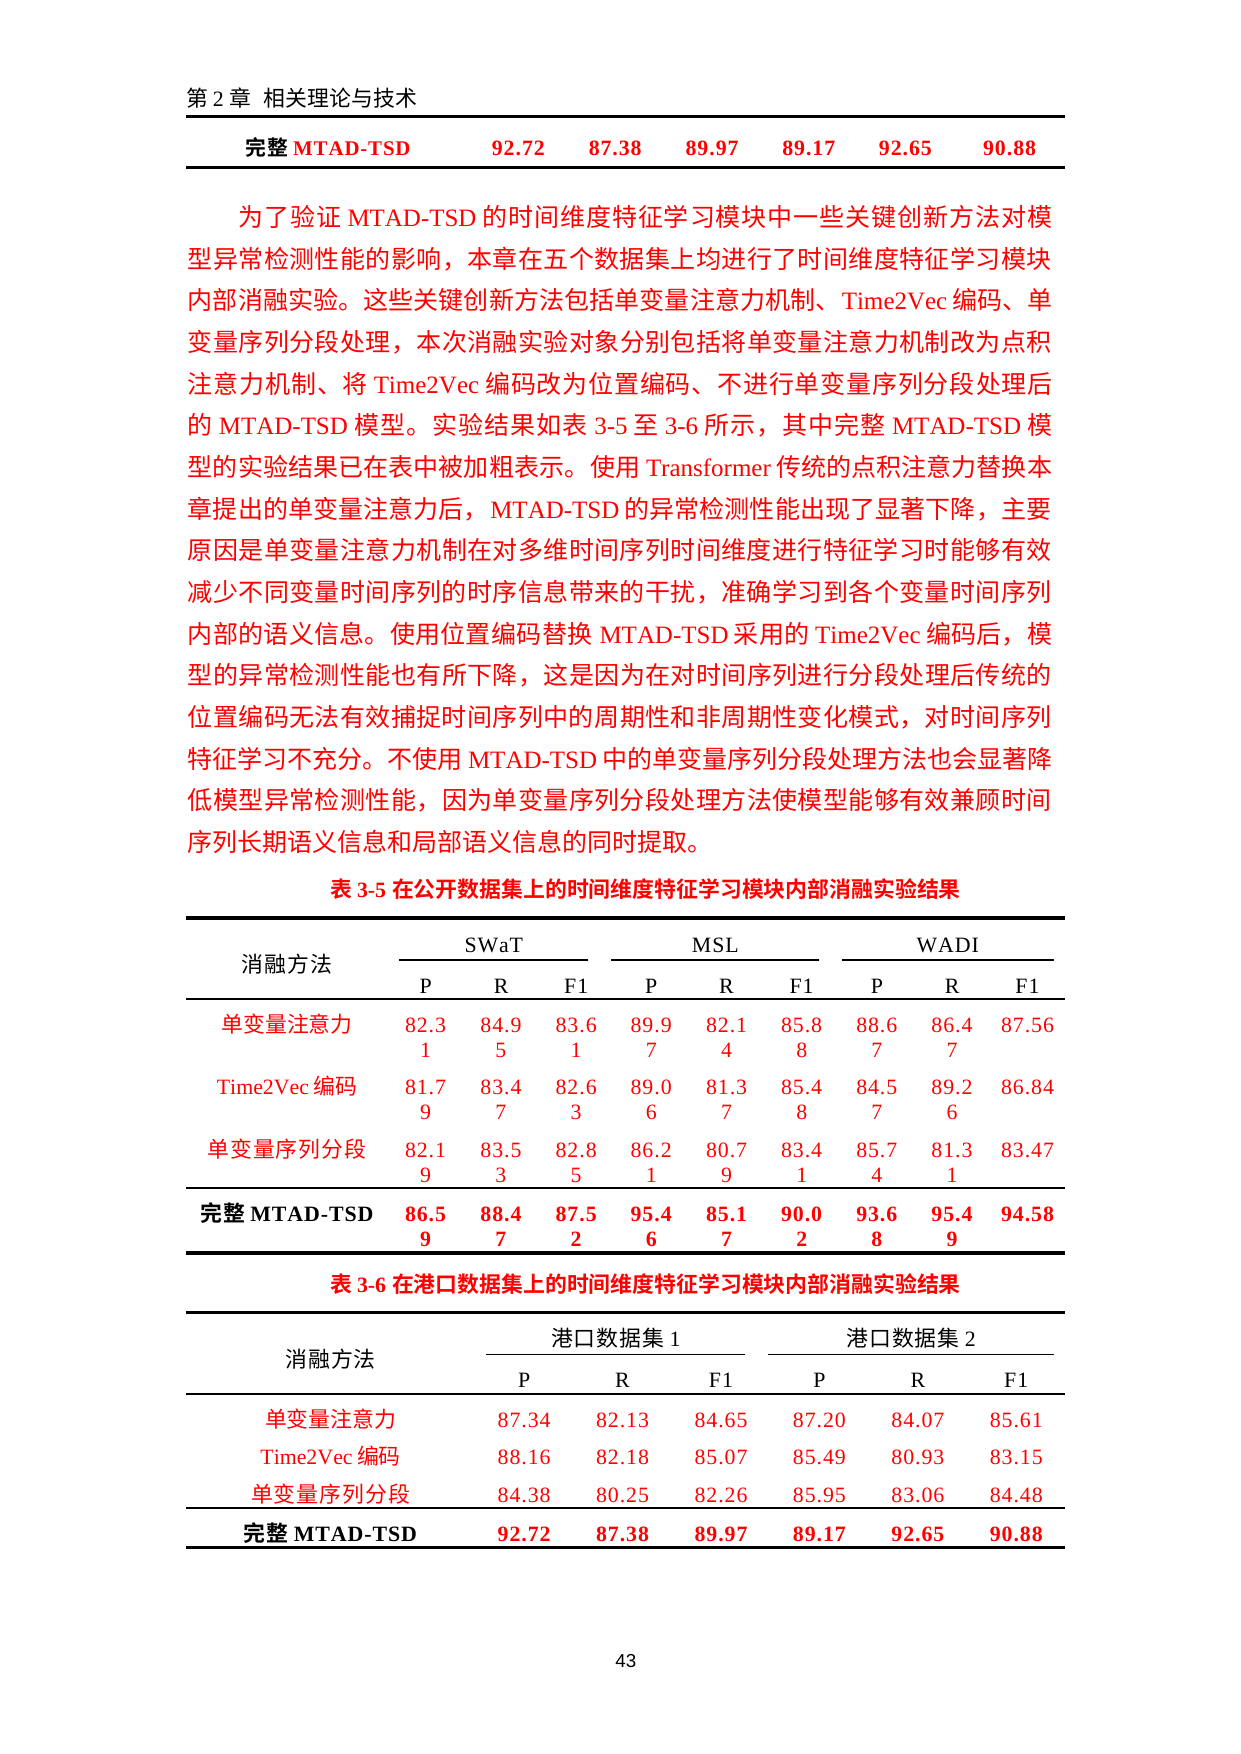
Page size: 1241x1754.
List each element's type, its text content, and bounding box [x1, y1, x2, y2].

table_cell 82.19 [388, 1125, 463, 1187]
table_cell P [770, 1355, 868, 1393]
table_cell 82.14 [689, 1000, 764, 1062]
table_cell P [839, 961, 914, 998]
table_cell 完整MTAD-TSD [186, 118, 470, 166]
table_cell 92.65 [868, 1509, 967, 1546]
table_cell 90.88 [967, 1509, 1065, 1546]
table_cell F1 [671, 1355, 770, 1393]
table_cell 95.46 [613, 1189, 689, 1251]
table_header MSL [600, 920, 830, 961]
table_cell 单变量序列分段 [186, 1470, 475, 1507]
table_header 港口数据集2 [757, 1314, 1065, 1355]
table_cell 90.88 [954, 118, 1065, 166]
table_cell 84.38 [475, 1470, 573, 1507]
table_cell 89.26 [914, 1062, 989, 1125]
table_cell 84.48 [967, 1470, 1065, 1507]
table_cell 85.95 [770, 1470, 868, 1507]
table_cell 89.97 [613, 1000, 689, 1062]
table_cell 95.49 [914, 1189, 989, 1251]
table_cell 83.47 [990, 1125, 1065, 1187]
table_cell 93.68 [839, 1189, 914, 1251]
table_cell 80.79 [689, 1125, 764, 1187]
table_cell 89.97 [663, 118, 760, 166]
table_cell 89.06 [613, 1062, 689, 1125]
table_cell 88.47 [463, 1189, 538, 1251]
table_cell 81.79 [388, 1062, 463, 1125]
table_cell 83.53 [463, 1125, 538, 1187]
table_cell 86.84 [990, 1062, 1065, 1125]
table_cell 89.97 [671, 1509, 770, 1546]
table_cell 单变量注意力 [186, 1000, 388, 1062]
table_header SWaT [388, 920, 600, 961]
table_cell 83.61 [538, 1000, 613, 1062]
table_cell 85.61 [967, 1395, 1065, 1432]
table_cell 86.21 [613, 1125, 689, 1187]
table_cell P [475, 1355, 573, 1393]
table_cell Time2Vec编码 [186, 1062, 388, 1125]
table_cell F1 [967, 1355, 1065, 1393]
table_cell F1 [538, 961, 613, 998]
table_cell 84.65 [671, 1395, 770, 1432]
table_cell 81.37 [689, 1062, 764, 1125]
table_cell 85.17 [689, 1189, 764, 1251]
table_cell 单变量序列分段 [186, 1125, 388, 1187]
table_cell 88.16 [475, 1432, 573, 1469]
table_header 消融方法 [186, 1314, 475, 1393]
table_cell 82.31 [388, 1000, 463, 1062]
table_cell R [463, 961, 538, 998]
table_cell 84.07 [868, 1395, 967, 1432]
table_cell 85.07 [671, 1432, 770, 1469]
table_cell 86.59 [388, 1189, 463, 1251]
table_cell 82.18 [573, 1432, 671, 1469]
table_header WADI [830, 920, 1065, 961]
table_cell 完整MTAD-TSD [186, 1509, 475, 1546]
table_cell 90.02 [764, 1189, 839, 1251]
table_cell 92.72 [475, 1509, 573, 1546]
table_header 消融方法 [186, 920, 388, 998]
table_cell Time2Vec编码 [186, 1432, 475, 1469]
table_cell 83.47 [463, 1062, 538, 1125]
table_cell 85.74 [839, 1125, 914, 1187]
table_cell 80.25 [573, 1470, 671, 1507]
table_cell 85.49 [770, 1432, 868, 1469]
table_cell R [689, 961, 764, 998]
table_cell 92.72 [470, 118, 567, 166]
table_cell F1 [764, 961, 839, 998]
table_cell 89.17 [760, 118, 857, 166]
text 表3-5 在公开数据集上的时间维度特征学习模块内部消融实验结果 [188, 872, 1053, 904]
table_cell 83.41 [764, 1125, 839, 1187]
table_cell 89.17 [770, 1509, 868, 1546]
table_cell 87.34 [475, 1395, 573, 1432]
table_cell 87.56 [990, 1000, 1065, 1062]
table_cell P [613, 961, 689, 998]
table_cell F1 [990, 961, 1065, 998]
table_cell 94.58 [990, 1189, 1065, 1251]
table_cell 单变量注意力 [186, 1395, 475, 1432]
table_cell R [868, 1355, 967, 1393]
table_cell 80.93 [868, 1432, 967, 1469]
table_cell 83.15 [967, 1432, 1065, 1469]
table_cell 83.06 [868, 1470, 967, 1507]
table_cell 85.88 [764, 1000, 839, 1062]
table_cell 87.38 [567, 118, 663, 166]
text 表3-6 在港口数据集上的时间维度特征学习模块内部消融实验结果 [188, 1267, 1053, 1299]
table_cell P [388, 961, 463, 998]
table_header 港口数据集1 [475, 1314, 757, 1355]
table_cell 82.63 [538, 1062, 613, 1125]
text 为了验证MTAD-TSD的时间维度特征学习模块中一些关键创新方法对模型异常检测性能的影响，本章在五个数据集上均进行了时间维度特征学习模块内部消融实验。这些关键创新方法包括单变量注意力机制、Time2Vec编码、单变量序列分段处理，本次消融实验对象分别包括将单变量注意力机制改为点积注意力机制、将Time2Vec编码改为位置编码、不进行单变量序列分段处理后的MTAD-TSD模型。实验结果如表3-5至3-6所示，其中完整MTAD-TSD模型的实验结果已在表中被加粗表示。使用Transformer传统的点积注意力替换本章提出的单变量注意力后，MTAD-TSD的异常检测性能出现了显著下降，主要原因是单变量注意力机制在对多维时间序列时间维度进行特征学习时能够有效减少不同变量时间序列的时序信息带来的干扰，准确学习到各个变量时间序列内部的语义信息。使用位置编码替换MTAD-TSD采用的Time2Vec编码后，模型的异常检测性能也有所下降，这是因为在对时间序列进行分段处理后传统的位置编码无法有效捕捉时间序列中的周期性和非周期性变化模式，对时间序列特征学习不充分。不使用MTAD-TSD中的单变量序列分段处理方法也会显著降低模型异常检测性能，因为单变量序列分段处理方法使模型能够有效兼顾时间序列长期语义信息和局部语义信息的同时提取。 [188, 193, 1053, 860]
table_cell 完整MTAD-TSD [186, 1189, 388, 1251]
table_cell 82.13 [573, 1395, 671, 1432]
table_cell 87.20 [770, 1395, 868, 1432]
table_cell 92.65 [857, 118, 954, 166]
table_cell 84.57 [839, 1062, 914, 1125]
table_cell 82.26 [671, 1470, 770, 1507]
table_cell 84.95 [463, 1000, 538, 1062]
table_cell 87.38 [573, 1509, 671, 1546]
table_cell 81.31 [914, 1125, 989, 1187]
table_cell 86.47 [914, 1000, 989, 1062]
table_cell 88.67 [839, 1000, 914, 1062]
table_cell R [914, 961, 989, 998]
table_cell 85.48 [764, 1062, 839, 1125]
table_cell 82.85 [538, 1125, 613, 1187]
table_cell R [573, 1355, 671, 1393]
table_cell 87.52 [538, 1189, 613, 1251]
